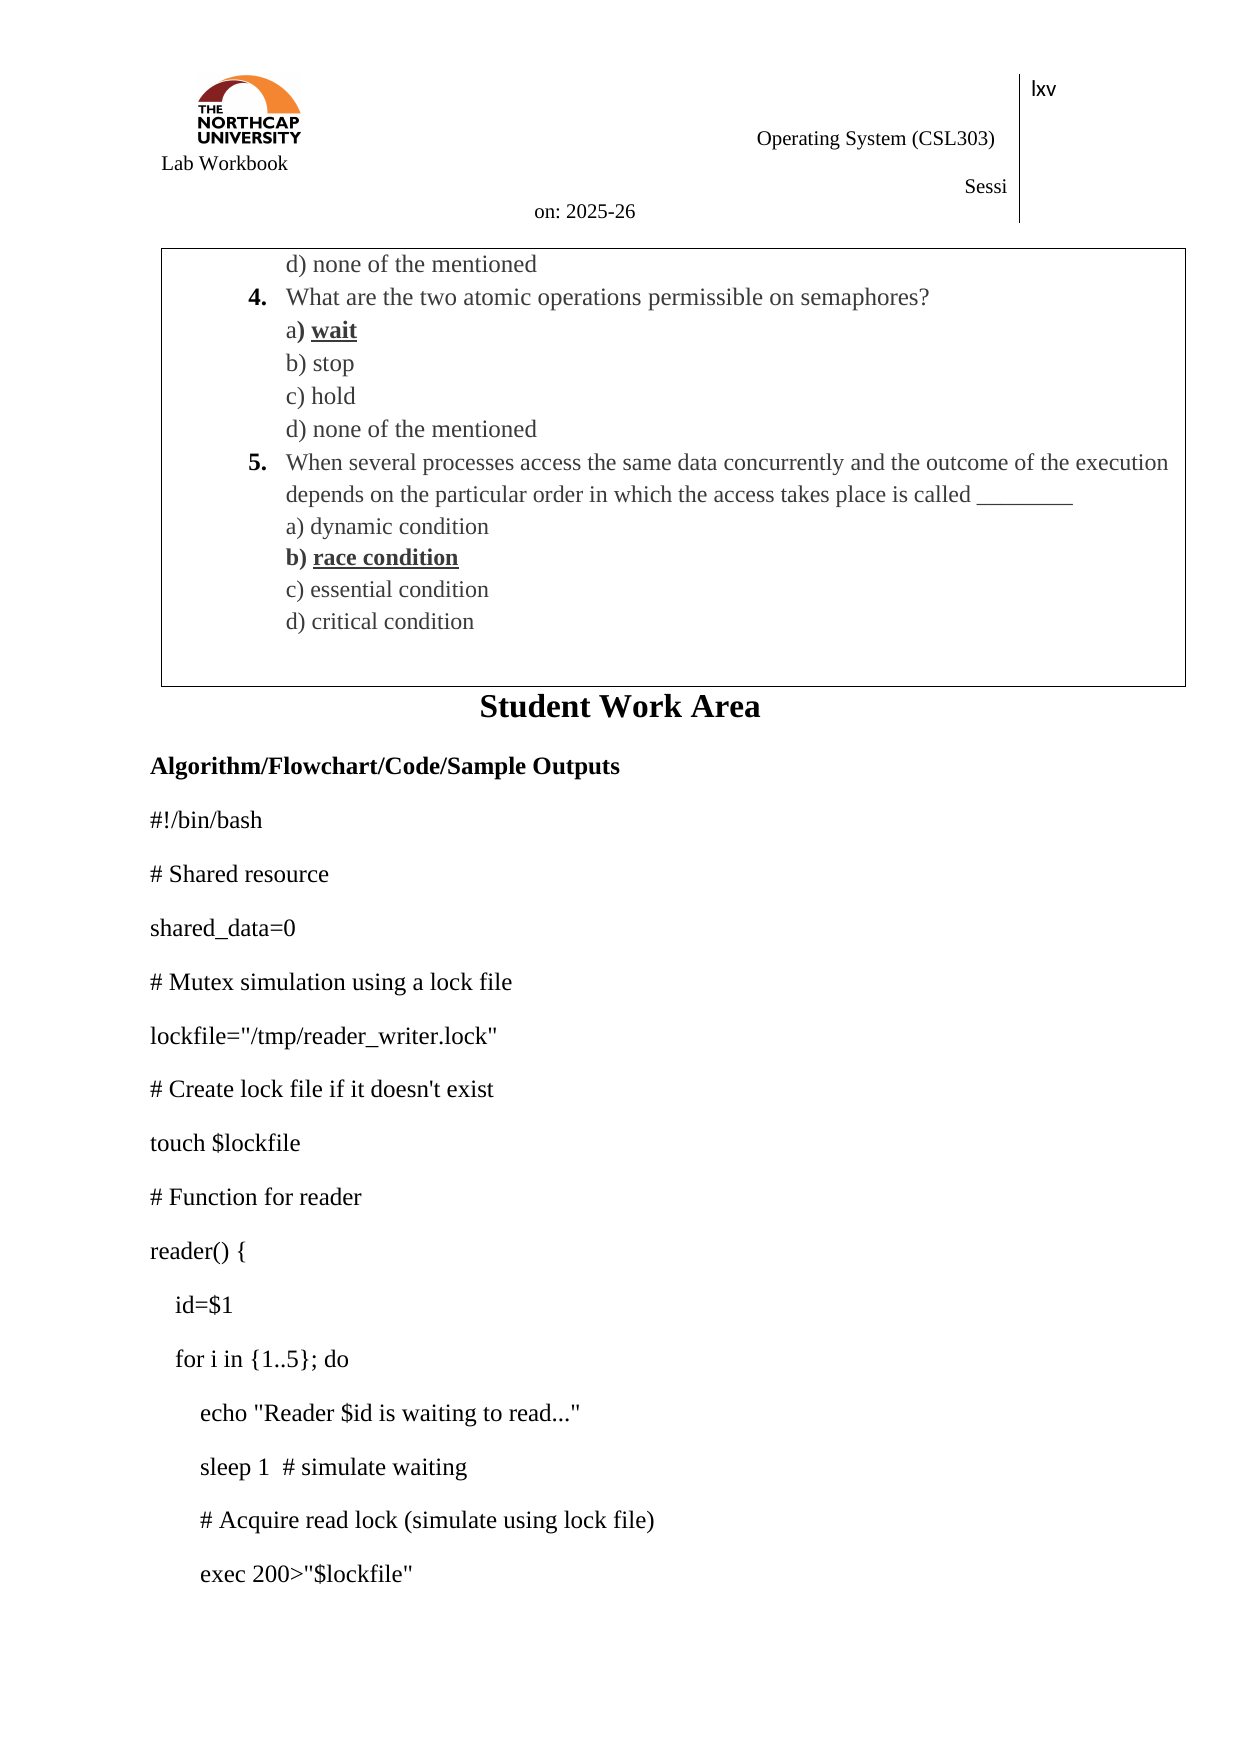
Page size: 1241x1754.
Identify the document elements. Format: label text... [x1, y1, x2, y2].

text echo "Reader $id is waiting to read..." [150, 1398, 1090, 1426]
text sleep 1 # simulate waiting [150, 1452, 1090, 1480]
text # Mutex simulation using a lock file [150, 967, 1090, 996]
text # Shared resource [150, 859, 1090, 888]
text Student Work Area [150, 687, 1090, 725]
text lockfile="/tmp/reader_writer.lock" [150, 1021, 1090, 1049]
text # Create lock file if it doesn't exist [150, 1074, 1090, 1103]
text #!/bin/bash [150, 805, 1090, 834]
text reader() { [150, 1236, 1090, 1265]
picture [197, 73, 302, 146]
text for i in {1..5}; do [150, 1344, 1090, 1373]
text touch $lockfile [150, 1128, 1090, 1157]
text id=$1 [150, 1290, 1090, 1319]
text shared_data=0 [150, 913, 1090, 942]
text # Acquire read lock (simulate using lock file) [150, 1505, 1090, 1534]
text # Function for reader [150, 1182, 1090, 1211]
text Algorithm/Flowchart/Code/Sample Outputs [150, 751, 1090, 780]
text exec 200>"$lockfile" [150, 1559, 1090, 1588]
